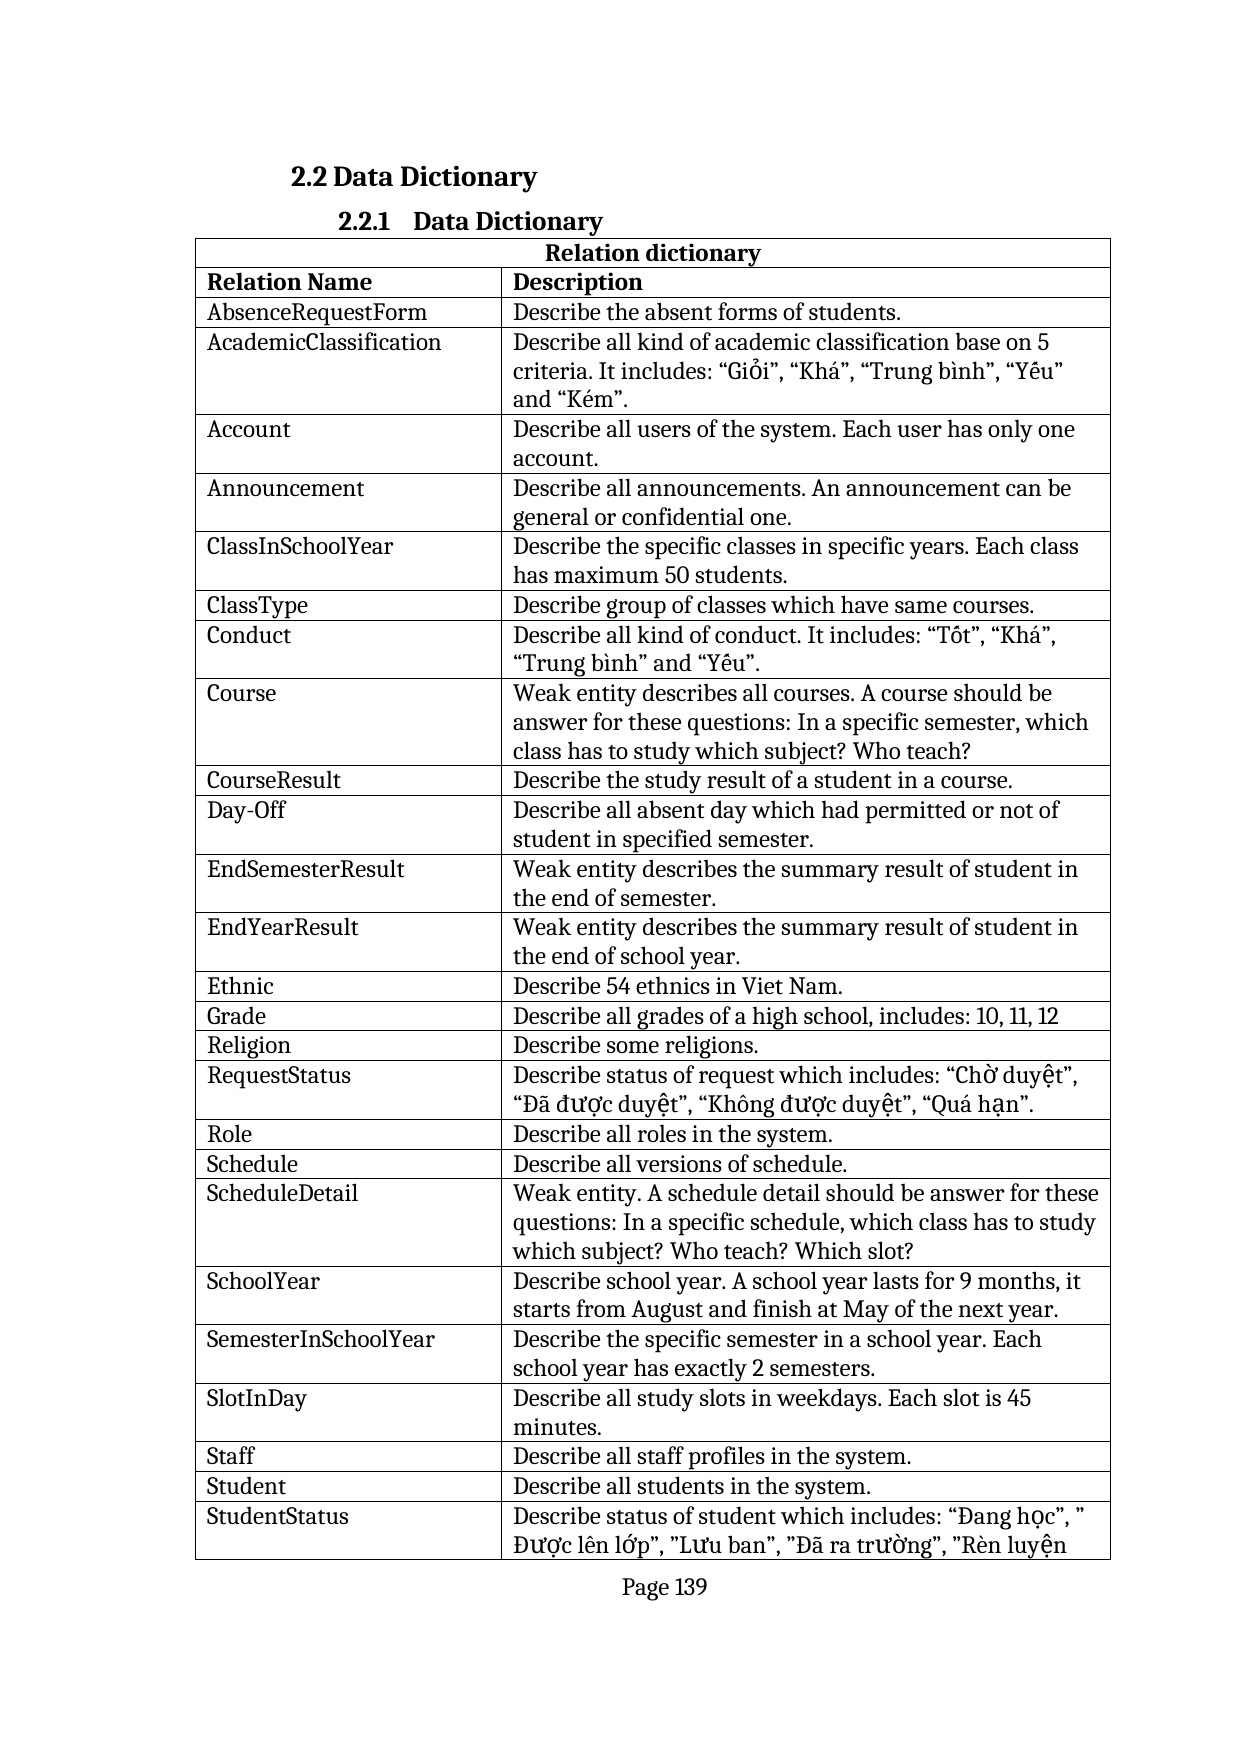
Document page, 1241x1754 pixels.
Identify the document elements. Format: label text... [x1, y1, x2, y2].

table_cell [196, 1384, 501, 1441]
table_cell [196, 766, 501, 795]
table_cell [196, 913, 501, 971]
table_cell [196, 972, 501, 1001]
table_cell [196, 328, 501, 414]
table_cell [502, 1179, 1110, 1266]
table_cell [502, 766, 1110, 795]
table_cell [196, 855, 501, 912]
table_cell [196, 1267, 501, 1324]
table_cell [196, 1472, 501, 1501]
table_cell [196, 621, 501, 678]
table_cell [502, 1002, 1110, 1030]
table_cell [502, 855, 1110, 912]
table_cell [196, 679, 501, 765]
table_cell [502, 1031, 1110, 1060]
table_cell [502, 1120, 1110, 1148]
subtitle Data Dictionary [338, 206, 1122, 237]
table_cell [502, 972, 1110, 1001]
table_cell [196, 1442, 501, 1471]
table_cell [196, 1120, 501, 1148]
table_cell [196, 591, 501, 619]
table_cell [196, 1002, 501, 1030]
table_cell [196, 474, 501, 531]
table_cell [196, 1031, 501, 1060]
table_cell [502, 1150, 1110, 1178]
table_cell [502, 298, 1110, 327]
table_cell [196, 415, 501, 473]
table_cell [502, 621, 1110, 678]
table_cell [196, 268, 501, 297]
subtitle Data Dictionary [291, 160, 1122, 194]
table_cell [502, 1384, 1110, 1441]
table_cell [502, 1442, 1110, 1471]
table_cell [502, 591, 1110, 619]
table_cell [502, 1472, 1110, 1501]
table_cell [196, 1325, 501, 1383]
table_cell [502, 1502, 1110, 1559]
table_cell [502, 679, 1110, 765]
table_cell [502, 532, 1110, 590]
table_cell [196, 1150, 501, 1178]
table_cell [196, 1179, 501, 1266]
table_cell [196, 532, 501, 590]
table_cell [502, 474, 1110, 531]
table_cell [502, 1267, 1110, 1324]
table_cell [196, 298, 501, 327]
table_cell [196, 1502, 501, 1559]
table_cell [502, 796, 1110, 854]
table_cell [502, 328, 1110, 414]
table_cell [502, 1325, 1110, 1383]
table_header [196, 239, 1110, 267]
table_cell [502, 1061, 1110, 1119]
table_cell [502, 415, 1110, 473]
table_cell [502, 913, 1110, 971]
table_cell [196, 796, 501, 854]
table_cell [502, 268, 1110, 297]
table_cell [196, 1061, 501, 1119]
